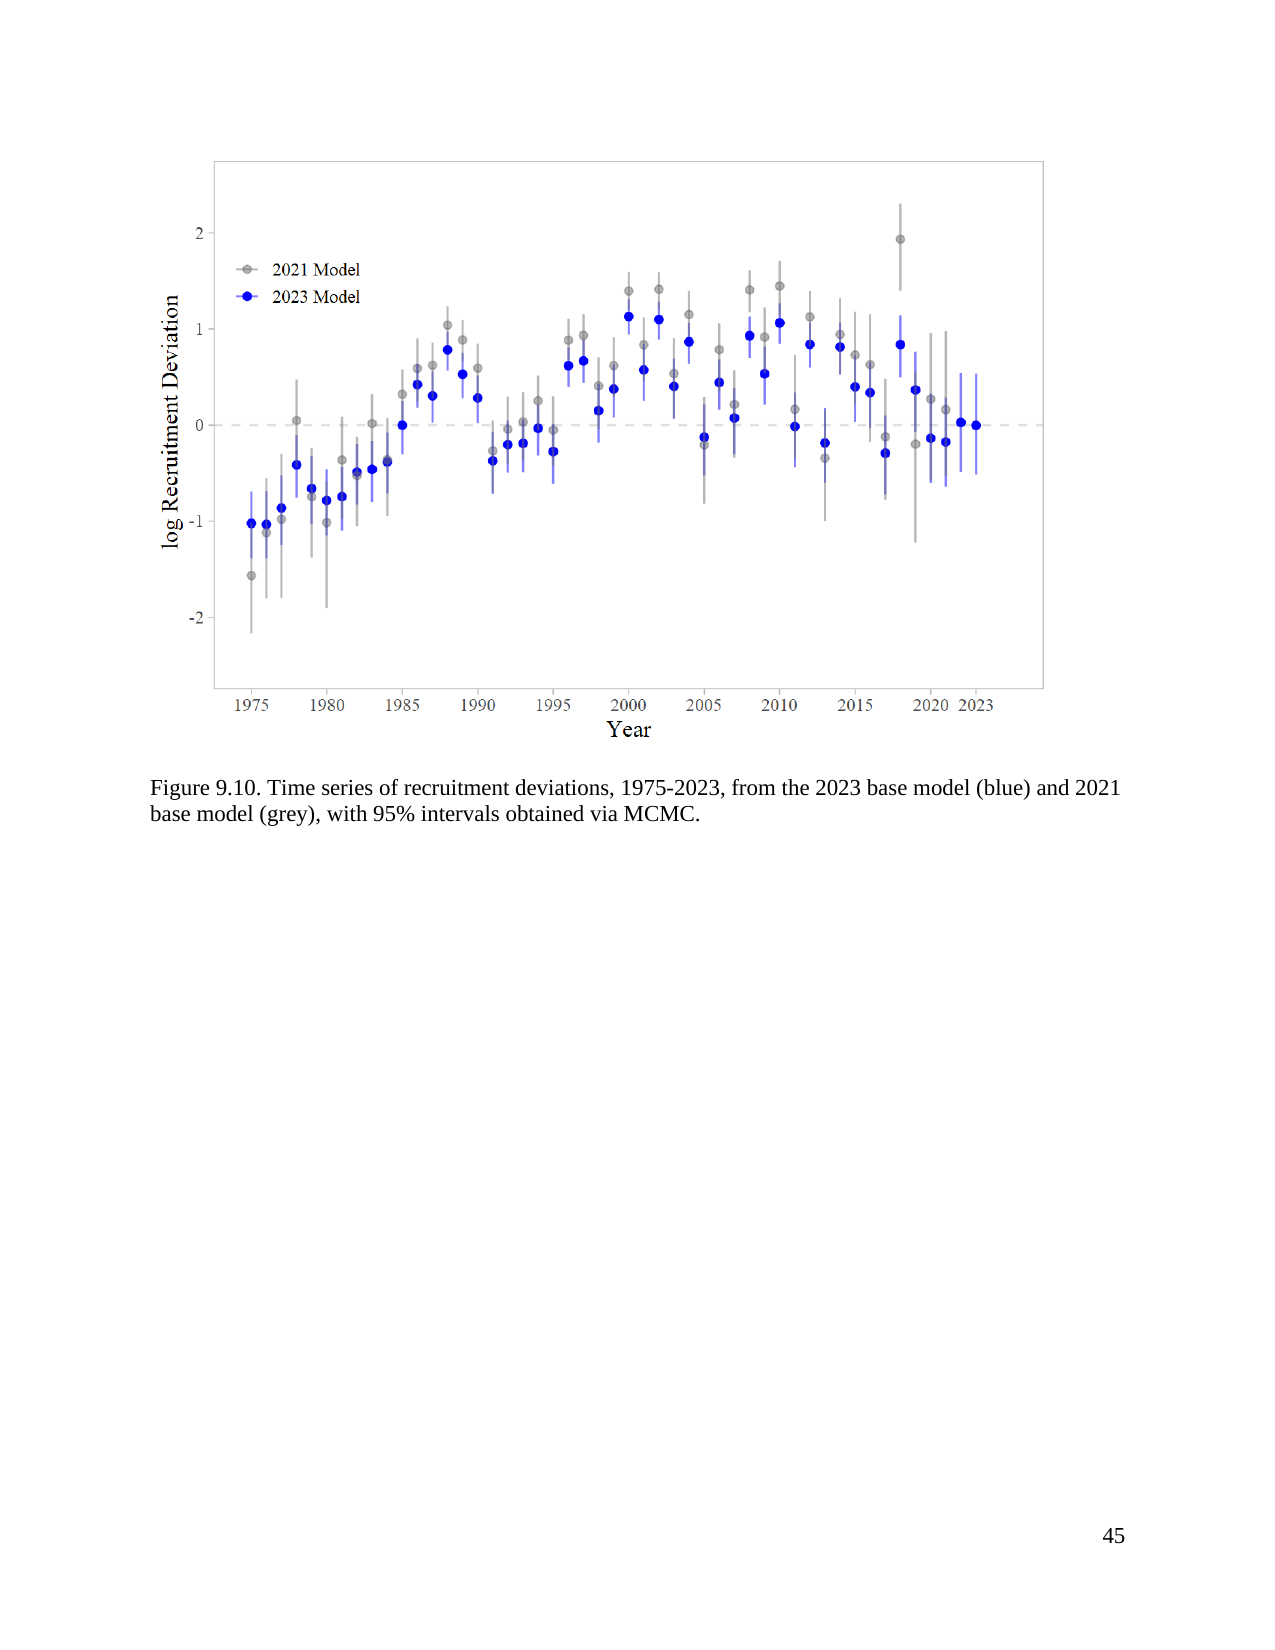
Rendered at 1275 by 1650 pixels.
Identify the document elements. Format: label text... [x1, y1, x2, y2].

picture [150, 150, 1055, 753]
text Figure 9.10. Time series of recruitment deviations, 1975-2023, from the 2023 base model (blue) and 2021 base model (grey), with 95% intervals obtained via MCMC. [150, 774, 1125, 827]
